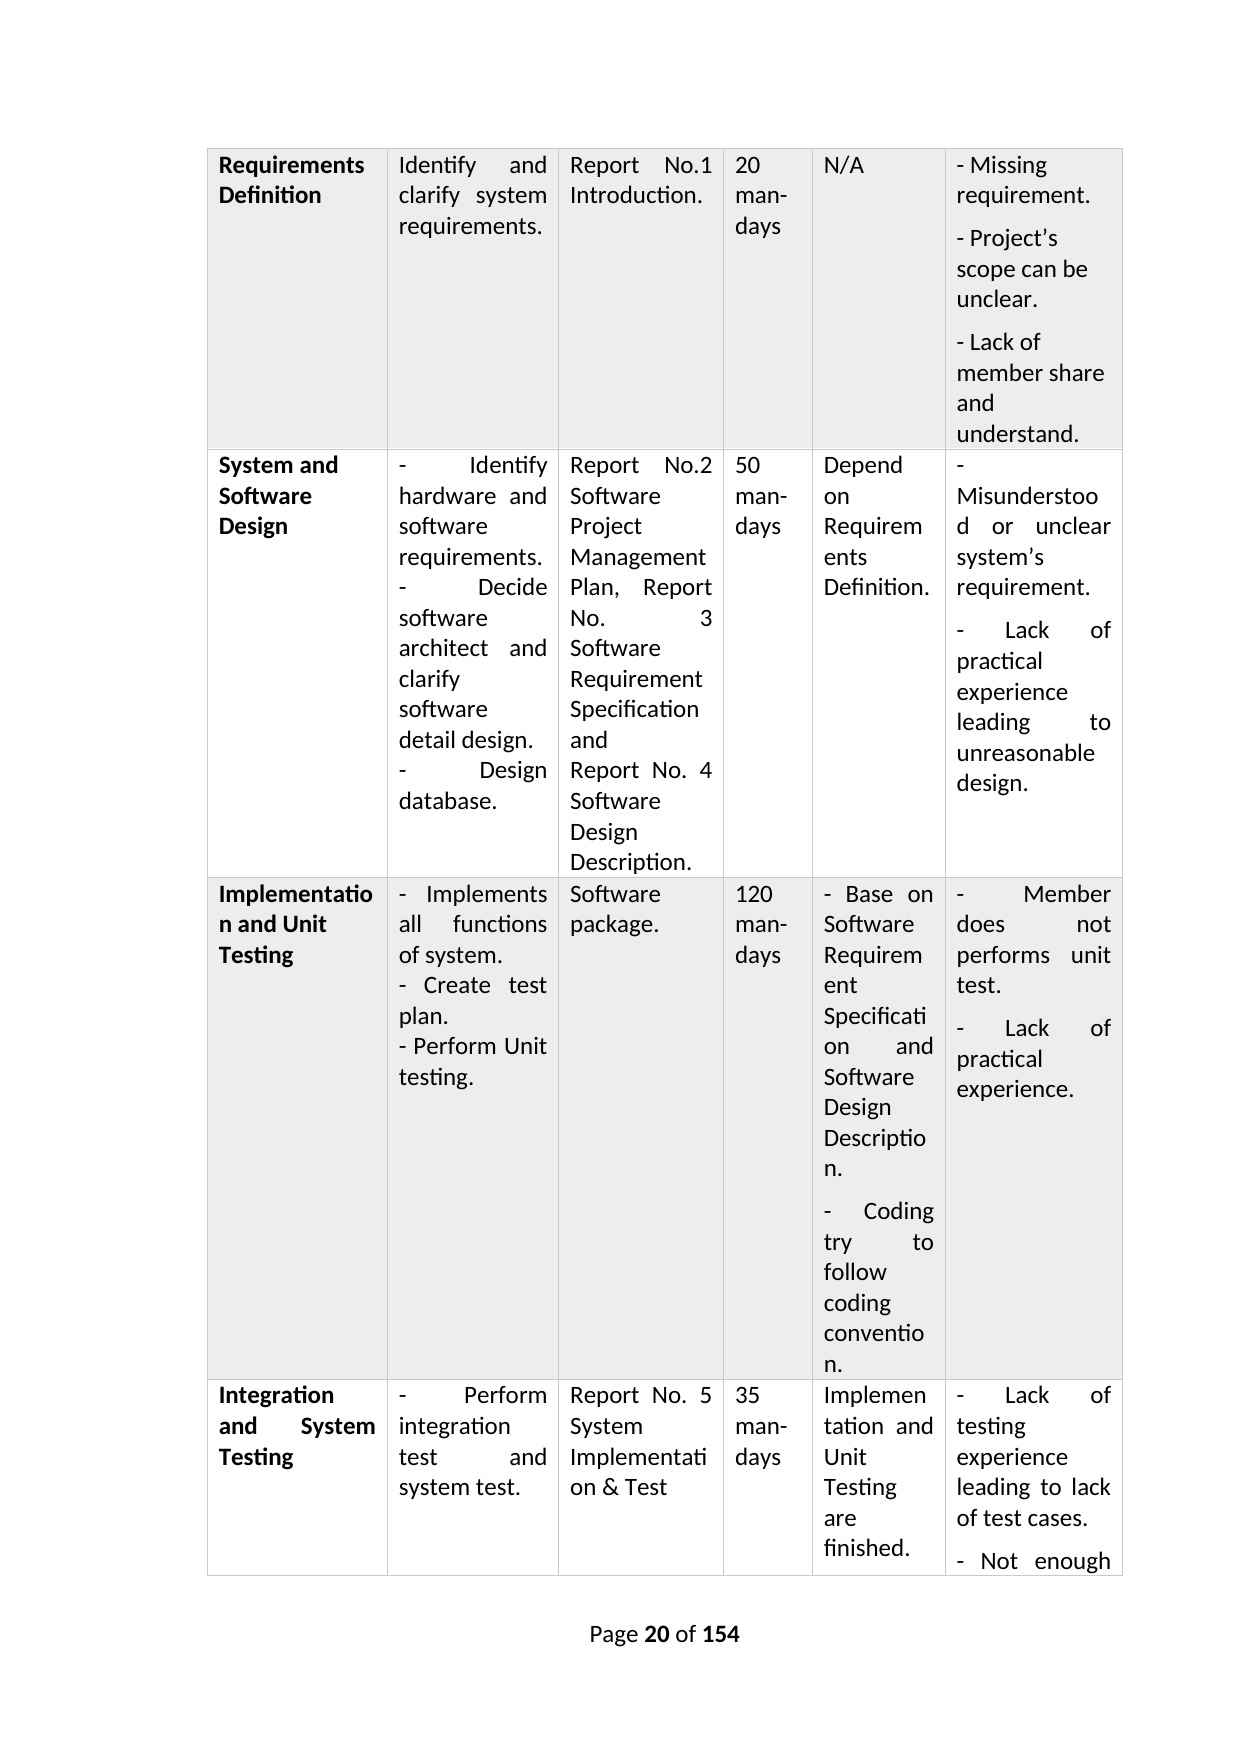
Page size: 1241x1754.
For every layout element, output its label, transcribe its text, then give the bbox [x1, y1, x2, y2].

table_cell System and Software Design [208, 450, 387, 877]
table_cell Report No.2 Software Project Management Plan, Report No. 3 Software Requirement Specification and Report No. 4 Software Design Description. [559, 450, 723, 877]
table_cell N/A [813, 149, 945, 448]
table_cell Report No.1 Introduction. [559, 149, 723, 448]
table_cell - Identify hardware and software requirements. - Decide software architect and clarify software detail design. - Design database. [388, 450, 558, 877]
table_cell Depend on Requirements Definition. [813, 450, 945, 877]
table_cell - Missing requirement. - Project’s scope can be unclear. - Lack of member share and understand. [946, 149, 1122, 448]
table_cell Implementation and Unit Testing [208, 878, 387, 1379]
table_cell Software package. [559, 878, 723, 1379]
table_cell - Base on Software Requirement Specification and Software Design Description. - Coding try to follow coding convention. [813, 878, 945, 1379]
table_cell - Misunderstood or unclear system’s requirement. - Lack of practical experience leading to unreasonable design. [946, 450, 1122, 877]
table_cell - Implements all functions of system. - Create test plan. - Perform Unit testing. [388, 878, 558, 1379]
table_cell - Member does not performs unit test. - Lack of practical experience. [946, 878, 1122, 1379]
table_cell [559, 1380, 723, 1575]
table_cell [208, 1380, 387, 1575]
table_cell 120 man-days [724, 878, 812, 1379]
table_cell Identify and clarify system requirements. [388, 149, 558, 448]
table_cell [388, 1380, 558, 1575]
table_cell 20 man-days [724, 149, 812, 448]
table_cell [813, 1380, 945, 1575]
table_cell 50 man-days [724, 450, 812, 877]
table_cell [946, 1380, 1122, 1575]
table_cell 35 man-days [724, 1380, 812, 1575]
table_cell Requirements Definition [208, 149, 387, 448]
